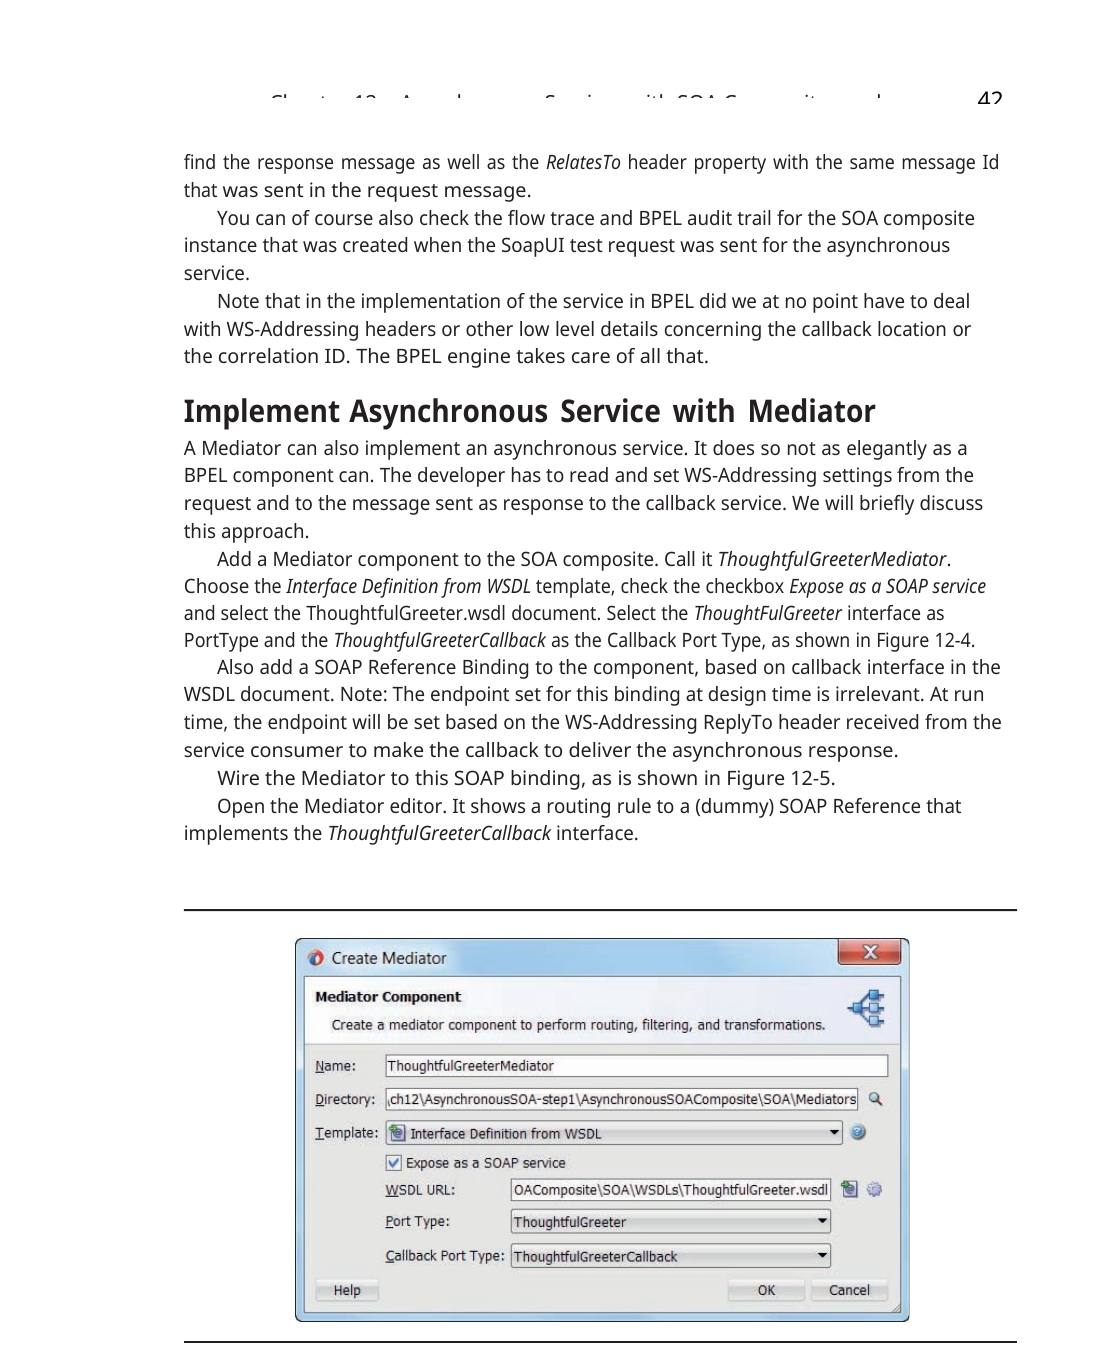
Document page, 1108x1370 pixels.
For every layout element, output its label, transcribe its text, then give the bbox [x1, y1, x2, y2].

text Add a Mediator component to the SOA composite. Call it ThoughtfulGreeterMediator. Choose the Interface Definition from WSDL template, check the checkbox Expose as a SOAP service and select the ThoughtfulGreeter.wsdl document. Select the ThoughtFulGreeter interface as PortType and the ThoughtfulGreeterCallback as the Callback Port Type, as shown in Figure 12-4. [184, 545, 1012, 653]
text Open the Mediator editor. It shows a routing rule to a (dummy) SOAP Reference that implements the ThoughtfulGreeterCallback interface. [184, 792, 971, 846]
text Also add a SOAP Reference Binding to the component, based on callback interface in the WSDL document. Note: The endpoint set for this binding at design time is irrelevant. At run time, the endpoint will be set based on the WS-Addressing ReplyTo header received from the service consumer to make the callback to deliver the asynchronous response. [184, 653, 1008, 763]
picture [295, 938, 910, 1322]
text Note that in the implementation of the service in BPEL did we at no point have to deal with WS-Addressing headers or other low level details concerning the callback location or the correlation ID. The BPEL engine takes care of all that. [184, 287, 993, 369]
text Wire the Mediator to this SOAP binding, as is shown in Figure 12-5. [217, 764, 1107, 791]
text You can of course also check the flow trace and BPEL audit trail for the SOA composite instance that was created when the SoapUI test request was sent for the asynchronous service. [184, 204, 984, 286]
text A Mediator can also implement an asynchronous service. It does so not as elegantly as a BPEL component can. The developer has to read and set WS-Addressing settings from the request and to the message sent as response to the callback service. We will briefly discuss this approach. [184, 434, 997, 544]
text find the response message as well as the RelatesTo header property with the same message Id that was sent in the request message. [184, 148, 1018, 203]
subtitle Implement Asynchronous Service with Mediator [184, 389, 1107, 432]
